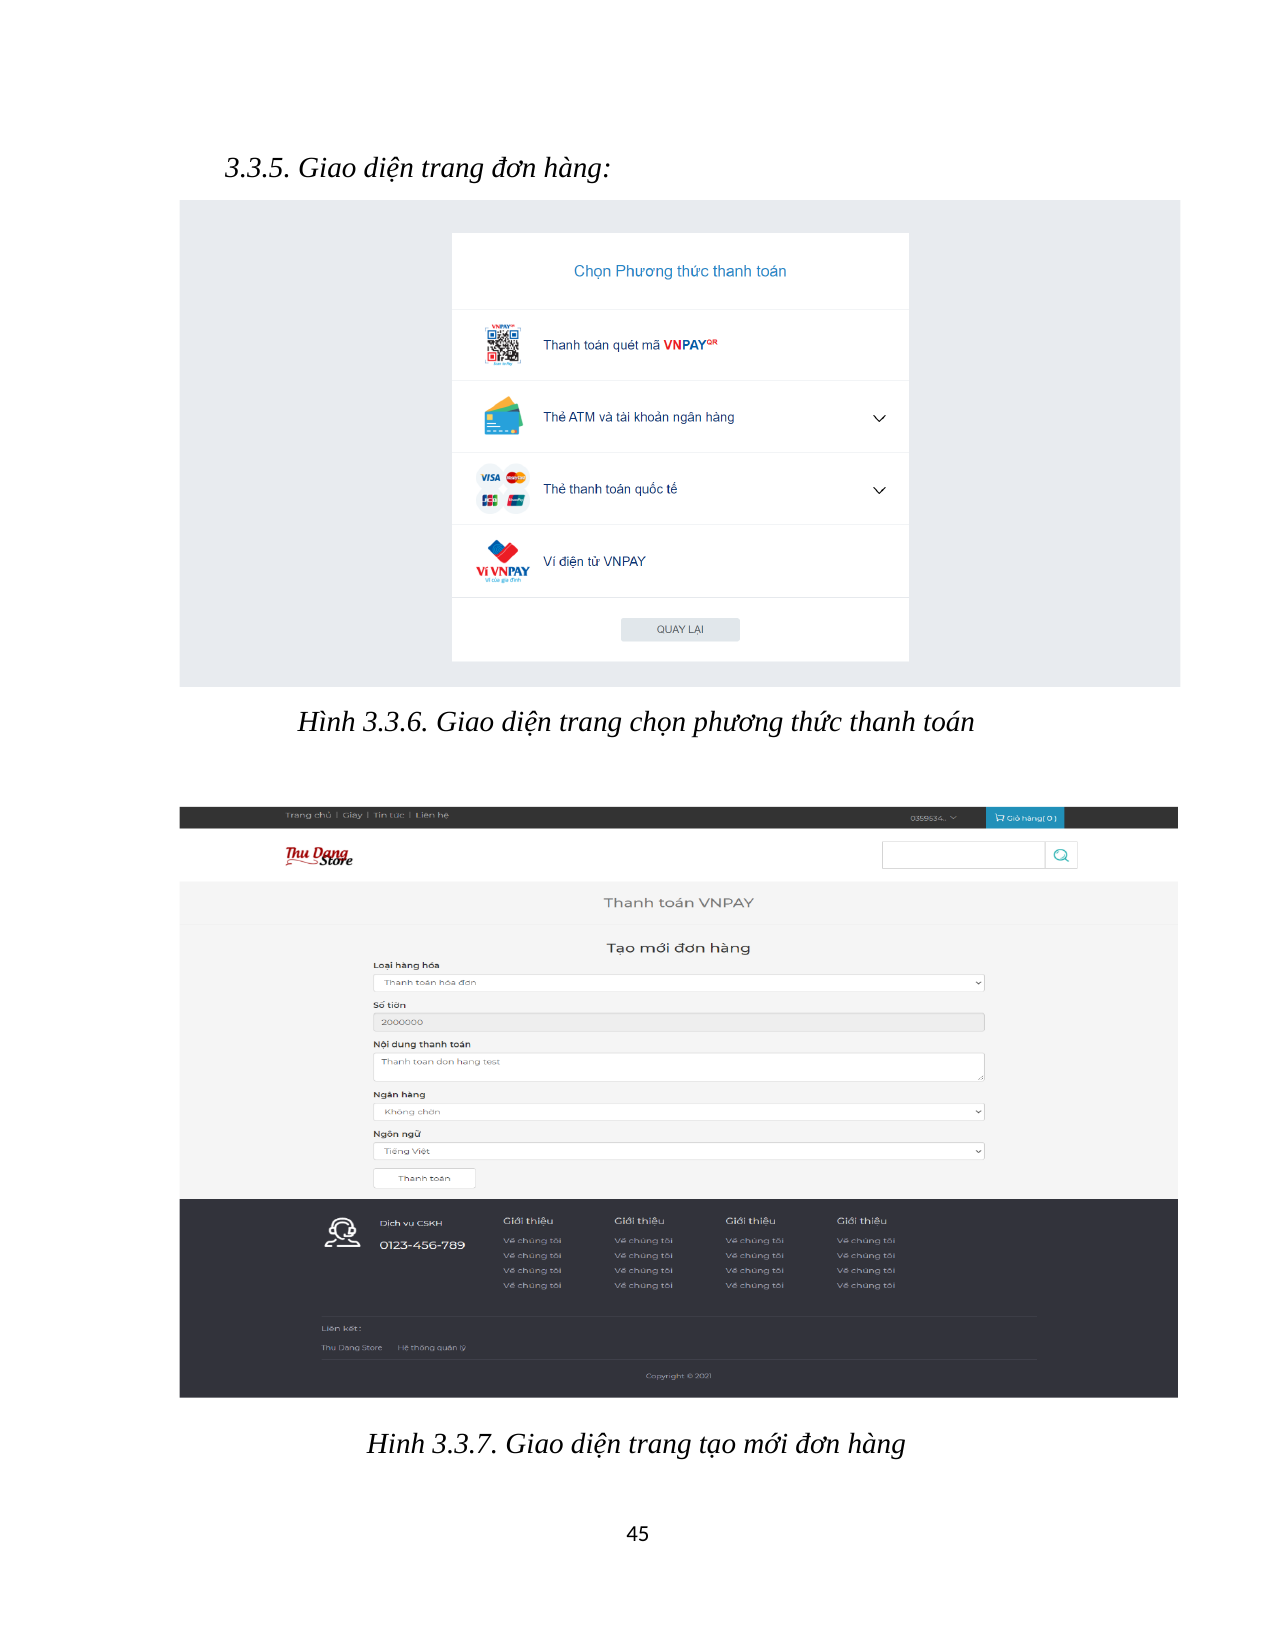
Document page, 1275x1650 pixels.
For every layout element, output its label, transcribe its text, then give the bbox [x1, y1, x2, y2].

subtitle Hình 3.3.6. Giao diện trang chọn phương thức thanh toán [150, 704, 1125, 738]
subtitle Hinh 3.3.7. Giao diện trang tạo mới đơn hàng [150, 1426, 1125, 1459]
picture [179, 200, 1181, 687]
subtitle 3.3.5. Giao diện trang đơn hàng: [150, 150, 1125, 183]
picture [179, 796, 1178, 1408]
